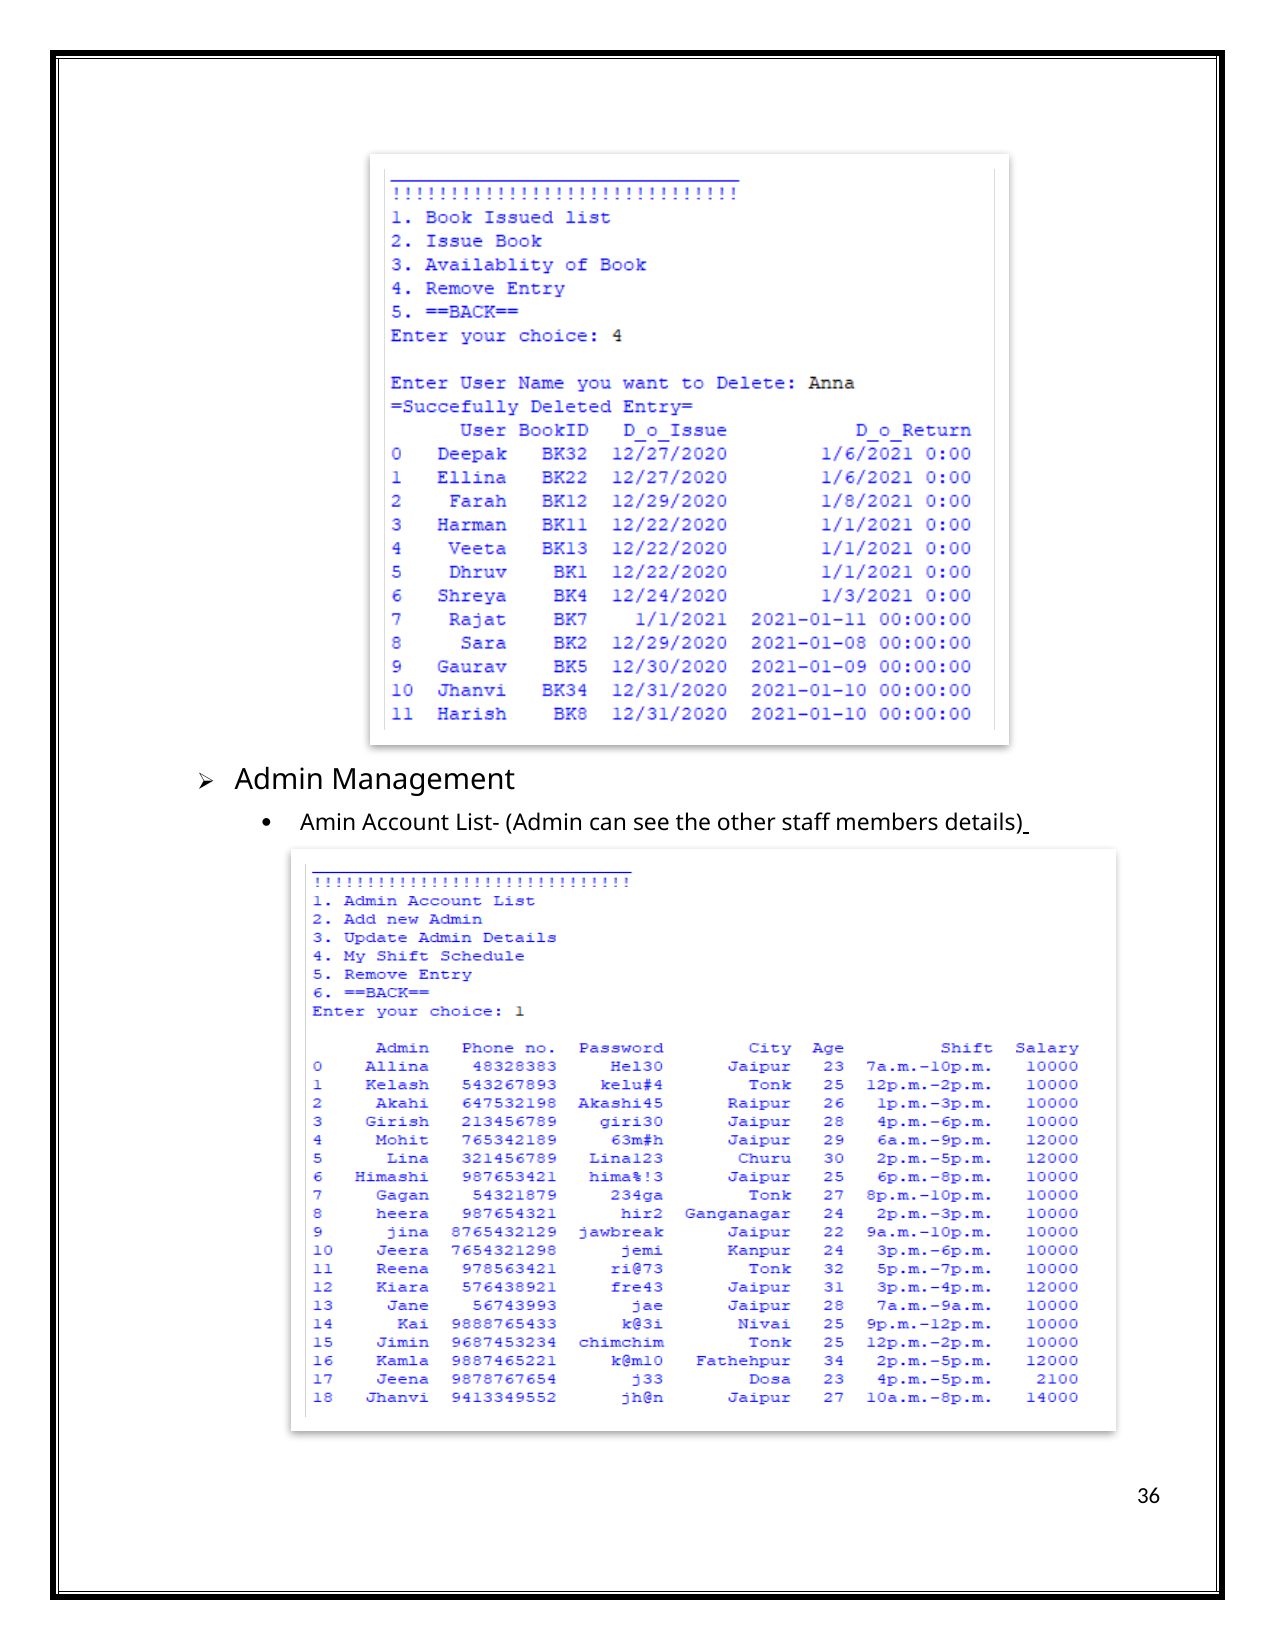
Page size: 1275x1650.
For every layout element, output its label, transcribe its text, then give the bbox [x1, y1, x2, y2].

picture [305, 864, 1101, 1417]
list Amin Account List- (Admin can see the other staff members details) [262, 803, 1125, 838]
picture [384, 169, 995, 730]
list Admin Management [197, 758, 1125, 798]
